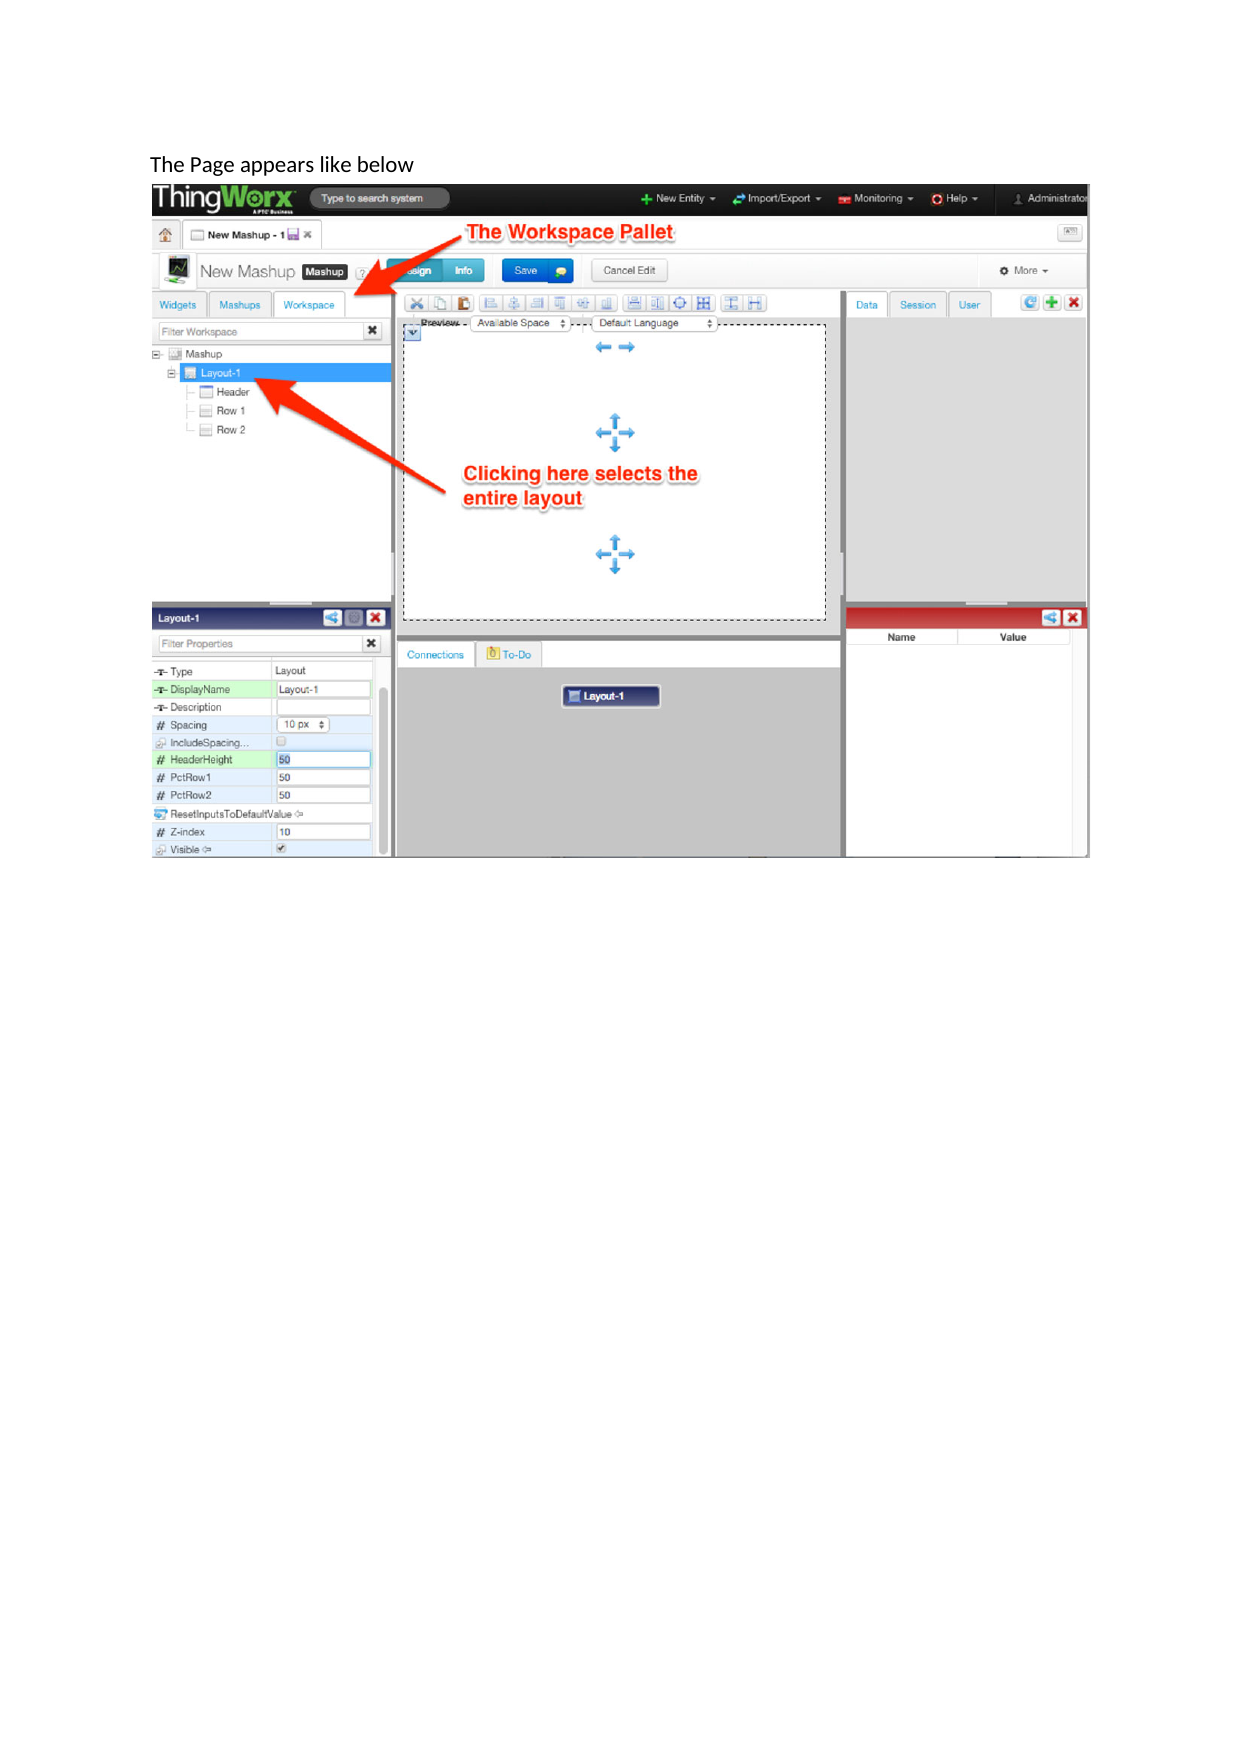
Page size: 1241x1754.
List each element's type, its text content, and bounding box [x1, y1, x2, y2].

picture [150, 182, 1091, 859]
text The Page appears like below [150, 150, 1090, 182]
